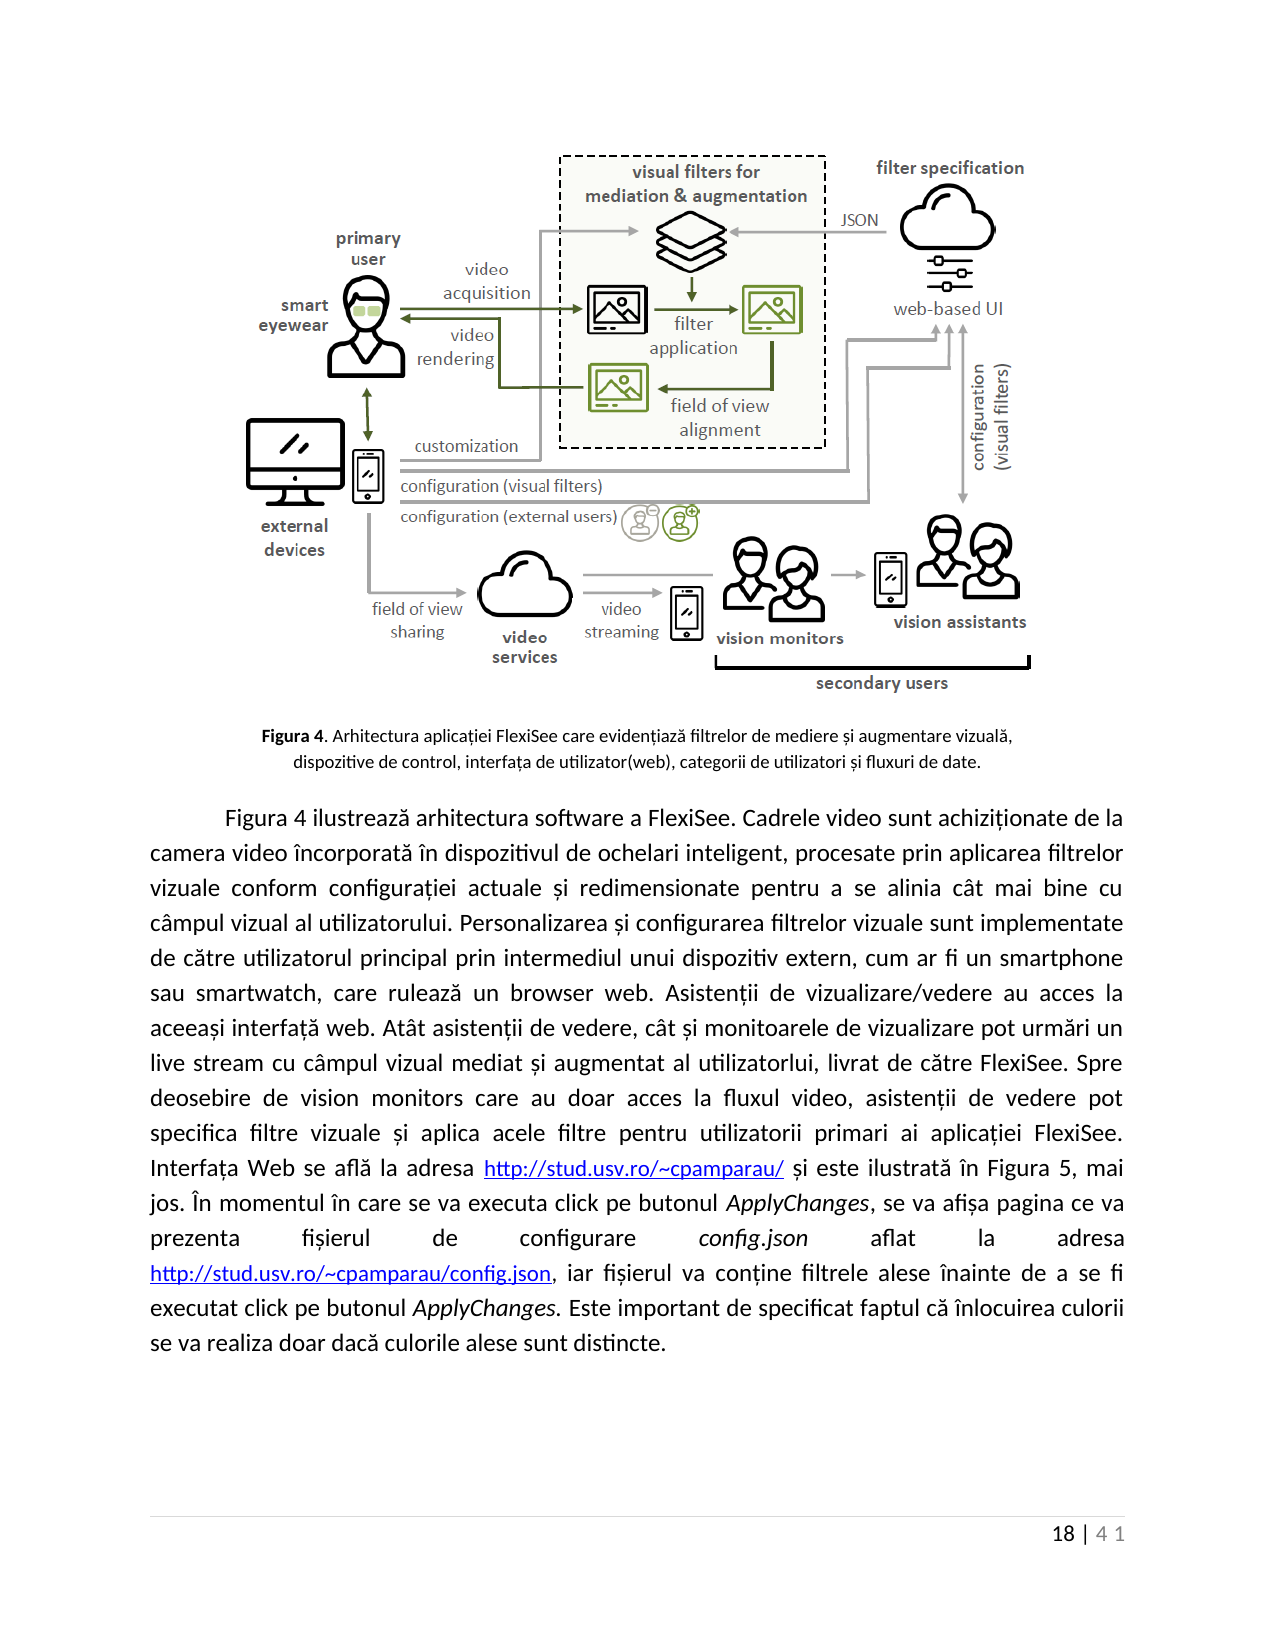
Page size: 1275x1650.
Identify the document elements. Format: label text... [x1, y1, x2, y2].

picture [234, 150, 1041, 699]
text Figura 4. Arhitectura aplicației FlexiSee care evidențiază filtrelor de mediere și augmentare vizuală, [150, 724, 1125, 747]
text dispozitive de control, interfața de utilizator(web), categorii de utilizatori și fluxuri de date. [150, 750, 1125, 773]
text Figura 4 ilustrează arhitectura software a FlexiSee. Cadrele video sunt achiziționate de la camera video încorporată în dispozitivul de ochelari inteligent, procesate prin aplicarea filtrelor vizuale conform configurației actuale și redimensionate pentru a se alinia cât mai bine cu câmpul vizual al utilizatorului. Personalizarea și configurarea filtrelor vizuale sunt implementate de către utilizatorul principal prin intermediul unui dispozitiv extern, cum ar fi un smartphone sau smartwatch, care rulează un browser web. Asistenții de vizualizare/vedere au acces la aceeași interfață web. Atât asistenții de vedere, cât și monitoarele de vizualizare pot urmări un live stream cu câmpul vizual mediat și augmentat al utilizatorlui, livrat de către FlexiSee. Spre deosebire de vision monitors care au doar acces la fluxul video, asistenții de vedere pot specifica filtre vizuale și aplica acele filtre pentru utilizatorii primari ai aplicației FlexiSee. Interfața Web se află la adresa http://stud.usv.ro/~cpamparau/ și este ilustrată în Figura 5, mai jos. În momentul în care se va executa click pe butonul ApplyChanges, se va afișa pagina ce va prezenta fișierul de configurare config.json aflat la adresa http://stud.usv.ro/~cpamparau/config.json, iar fișierul va conține filtrele alese înainte de a se fi executat click pe butonul ApplyChanges. Este important de specificat faptul că înlocuirea culorii se va realiza doar dacă culorile alese sunt distincte. [150, 802, 1125, 1357]
